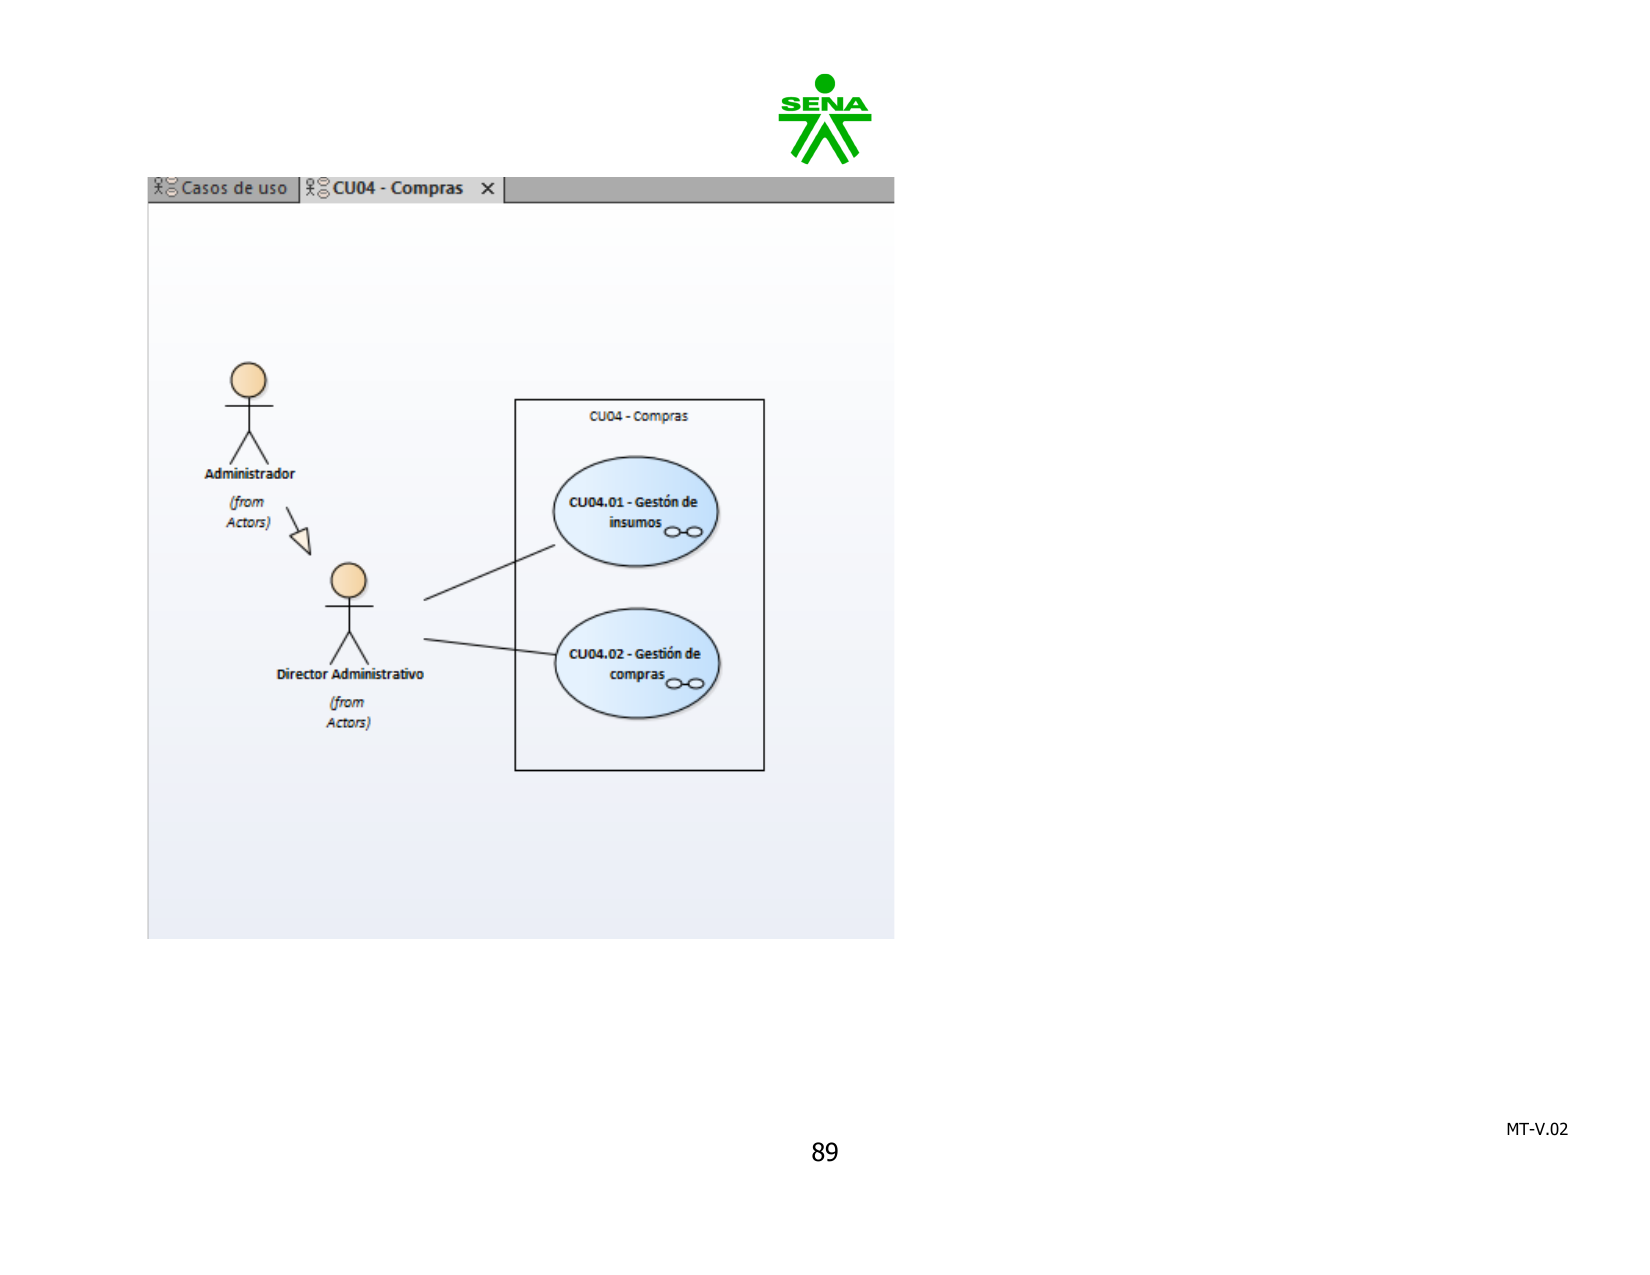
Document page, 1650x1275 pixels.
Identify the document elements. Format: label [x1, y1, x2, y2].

picture [147, 177, 895, 939]
picture [778, 73, 872, 165]
